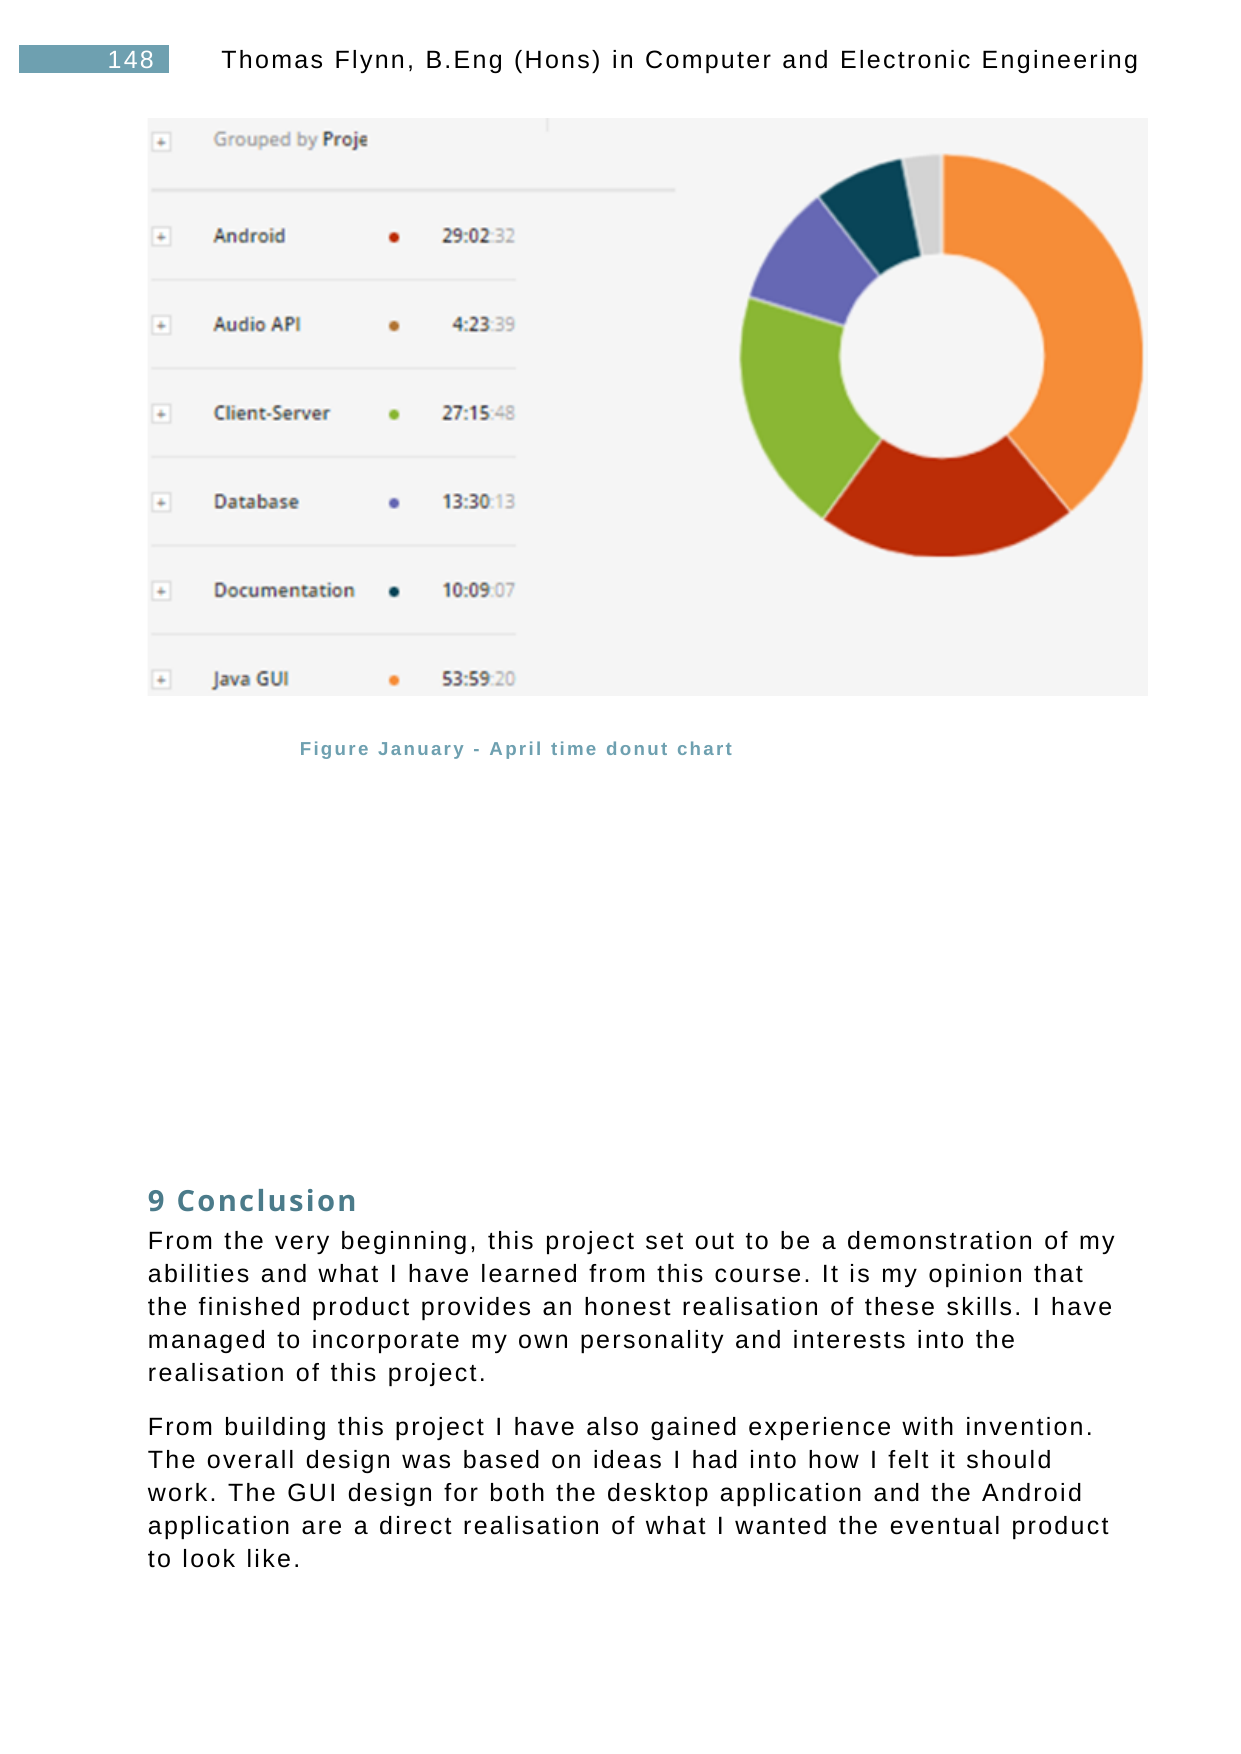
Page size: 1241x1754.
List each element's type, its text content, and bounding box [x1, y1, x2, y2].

picture [147, 118, 1148, 696]
text From building this project I have also gained experience with invention. The overall design was based on ideas I had into how I felt it should work. The GUI design for both the desktop application and the Android application are a direct realisation of what I wanted the eventual product to look like. [148, 1412, 1122, 1573]
subtitle 9 Conclusion [148, 1181, 1122, 1220]
text From the very beginning, this project set out to be a demonstration of my abilities and what I have learned from this course. It is my opinion that the finished product provides an honest realisation of these skills. I have managed to incorporate my own personality and interests into the realisation of this project. [148, 1226, 1122, 1387]
